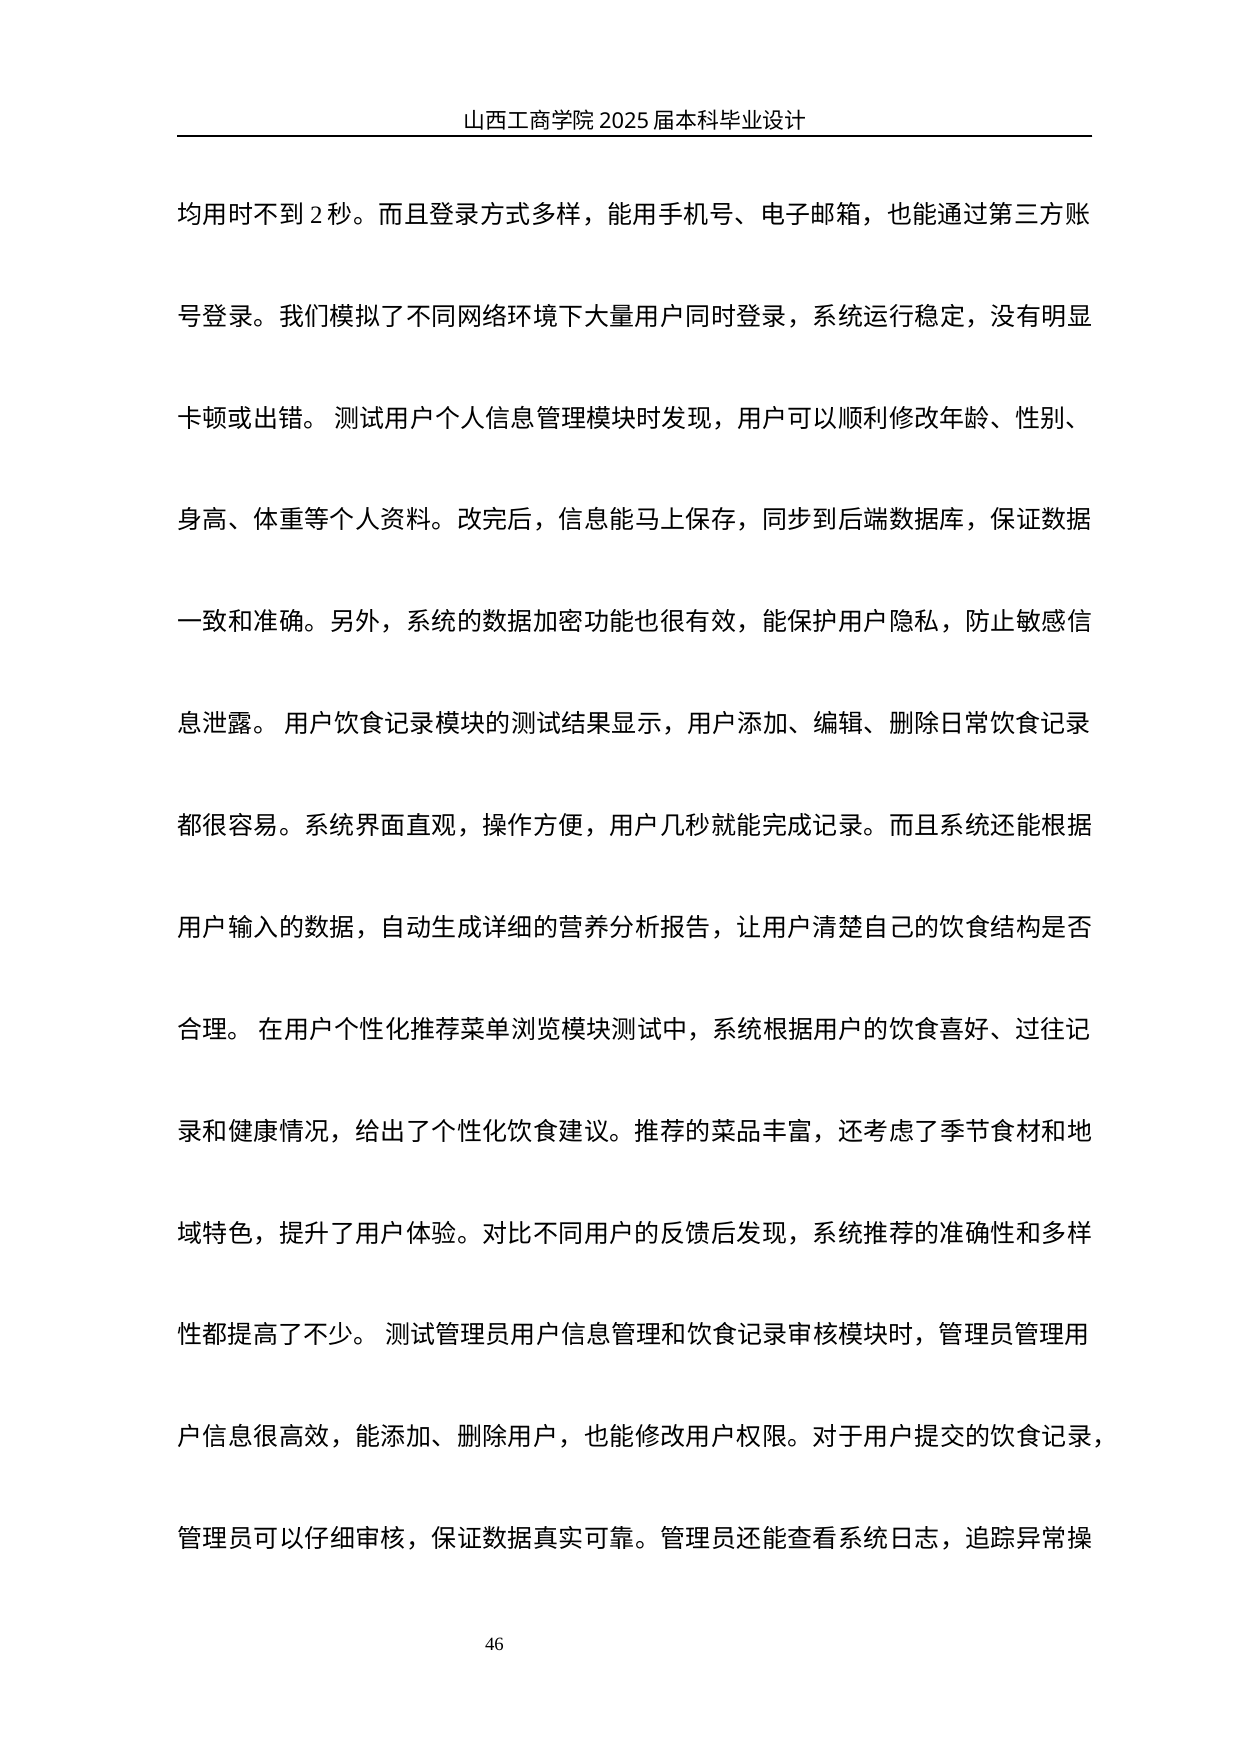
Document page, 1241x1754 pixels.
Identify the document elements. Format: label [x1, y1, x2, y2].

text [177, 178, 1092, 1571]
